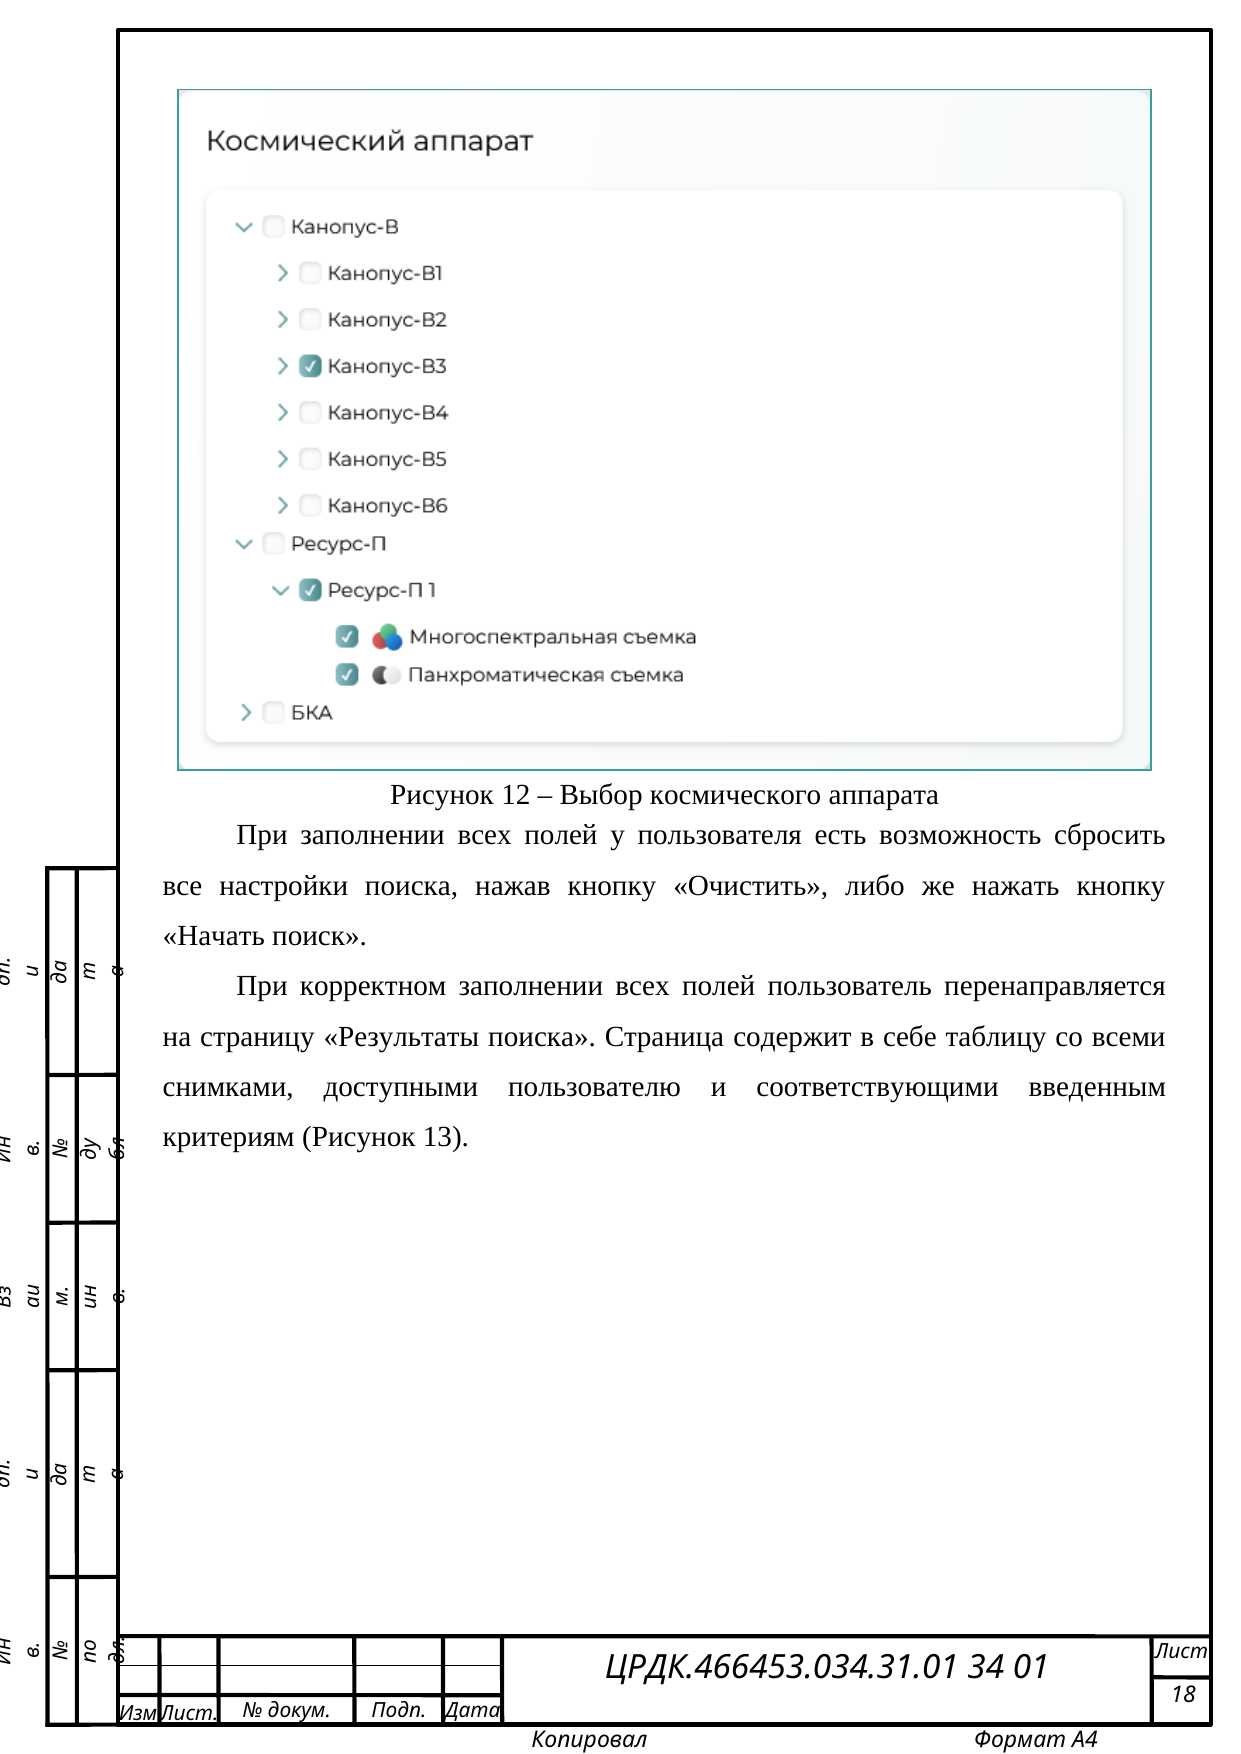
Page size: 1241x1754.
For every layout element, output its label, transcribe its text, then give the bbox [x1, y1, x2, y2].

text При корректном заполнении всех полей пользователь перенаправляется на страницу «Результаты поиска». Страница содержит в себе таблицу со всеми снимками, доступными пользователю и соответствующими введенным критериям (Рисунок 13). [162, 968, 1167, 1153]
picture [179, 90, 1150, 769]
text При заполнении всех полей у пользователя есть возможность сбросить все настройки поиска, нажав кнопку «Очистить», либо же нажать кнопку «Начать поиск». [162, 817, 1167, 952]
